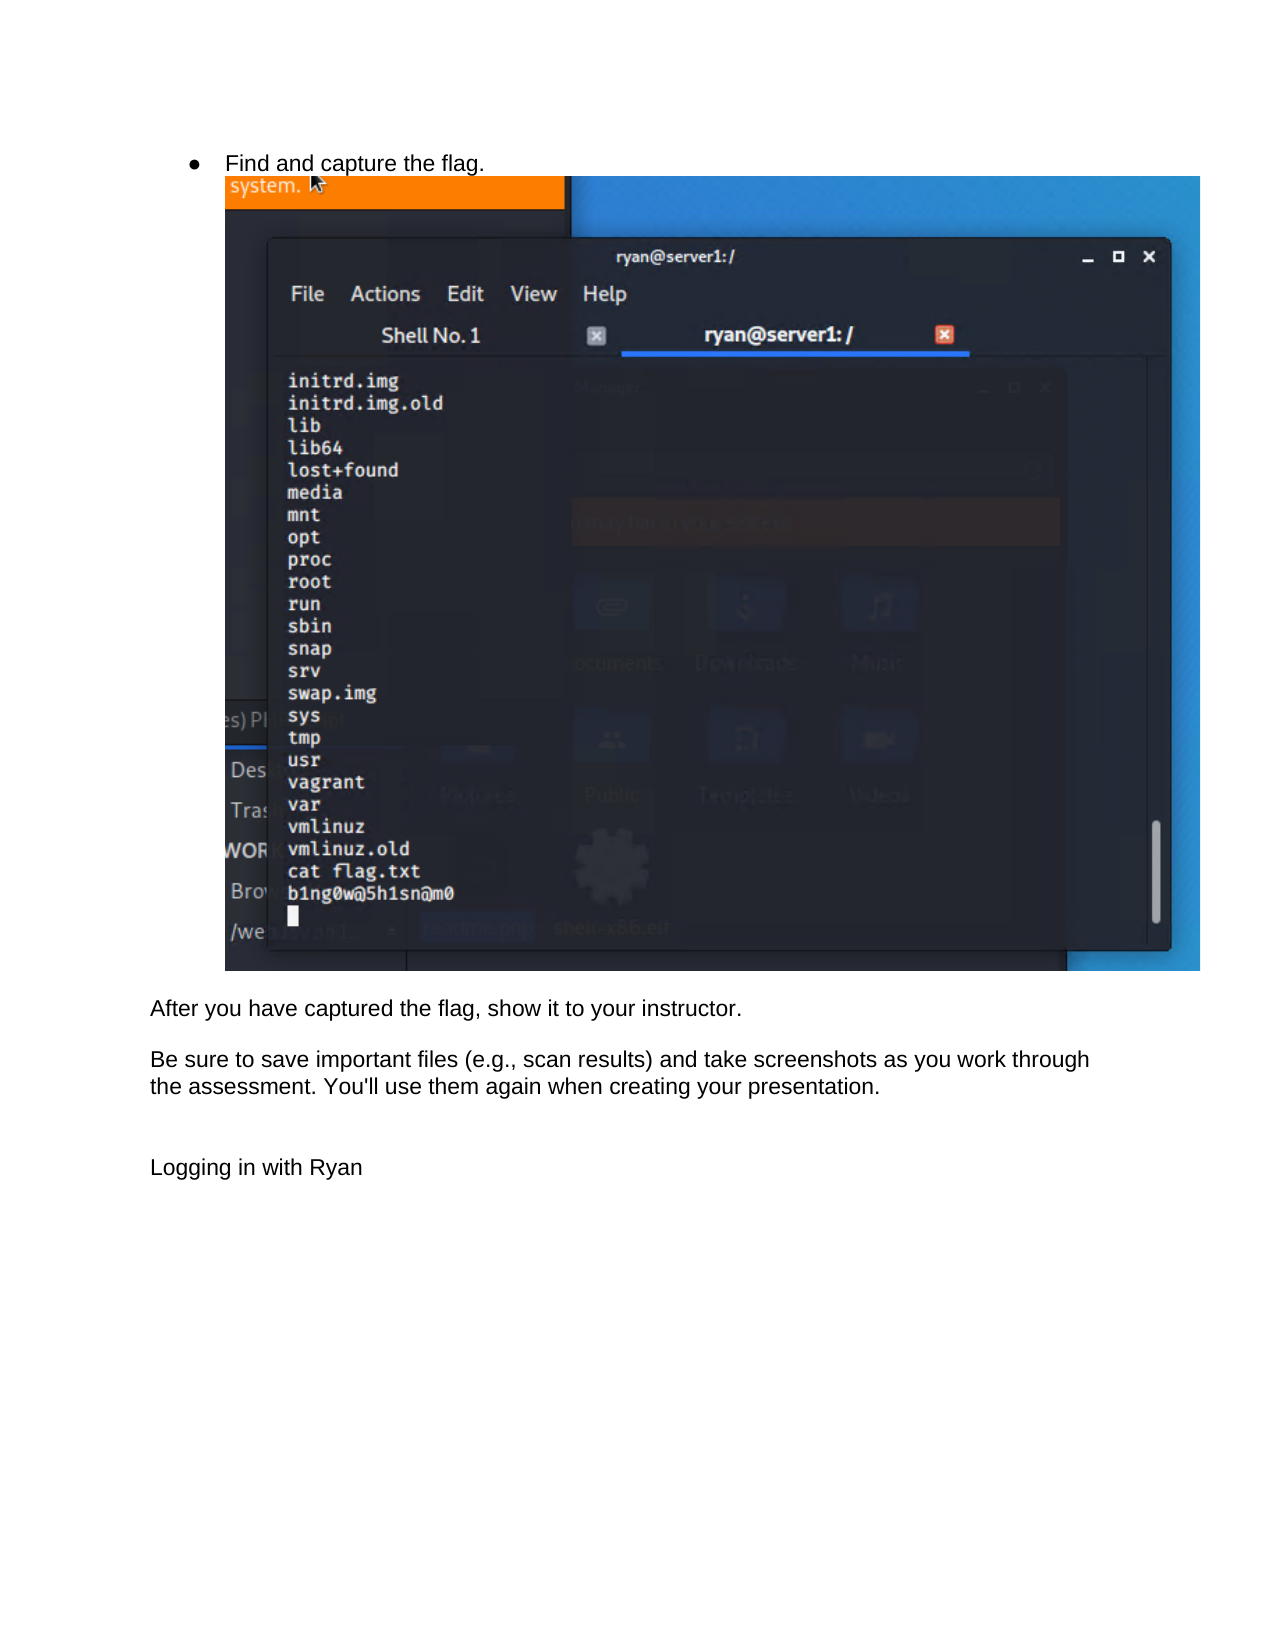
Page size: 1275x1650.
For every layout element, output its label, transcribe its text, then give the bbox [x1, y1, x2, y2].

text Logging in with Ryan [150, 1154, 1125, 1181]
text Be sure to save important files (e.g., scan results) and take screenshots as you work through the assessment. You'll use them again when creating your presentation. [150, 1046, 1125, 1099]
text After you have captured the flag, show it to your instructor. [150, 995, 1125, 1021]
picture [225, 176, 1200, 971]
